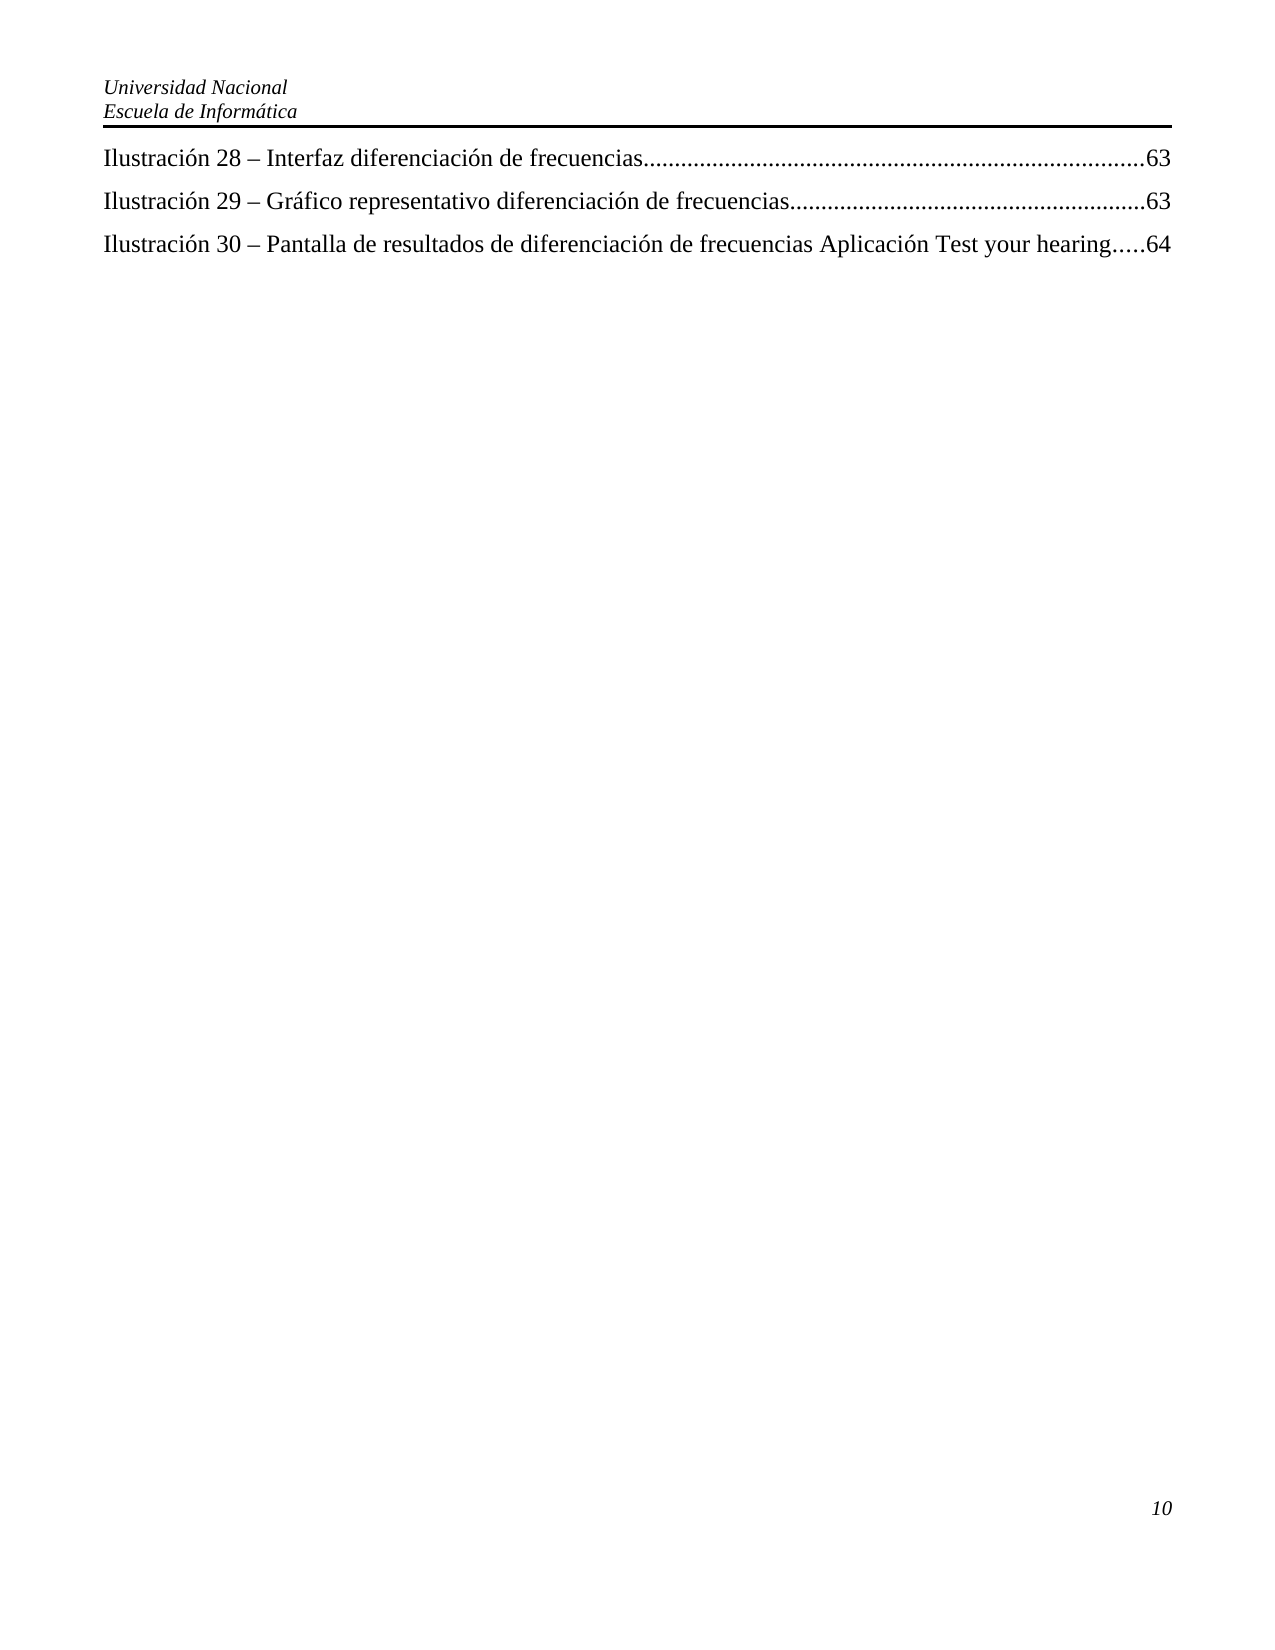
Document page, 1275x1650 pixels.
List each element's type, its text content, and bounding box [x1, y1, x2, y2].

text Ilustración 29 – Gráfico representativo diferenciación de frecuencias 63 [103, 186, 1172, 215]
text Ilustración 30 – Pantalla de resultados de diferenciación de frecuencias Aplicación Test your hearing 64 [103, 229, 1172, 258]
text Ilustración 28 – Interfaz diferenciación de frecuencias 63 [103, 143, 1172, 172]
